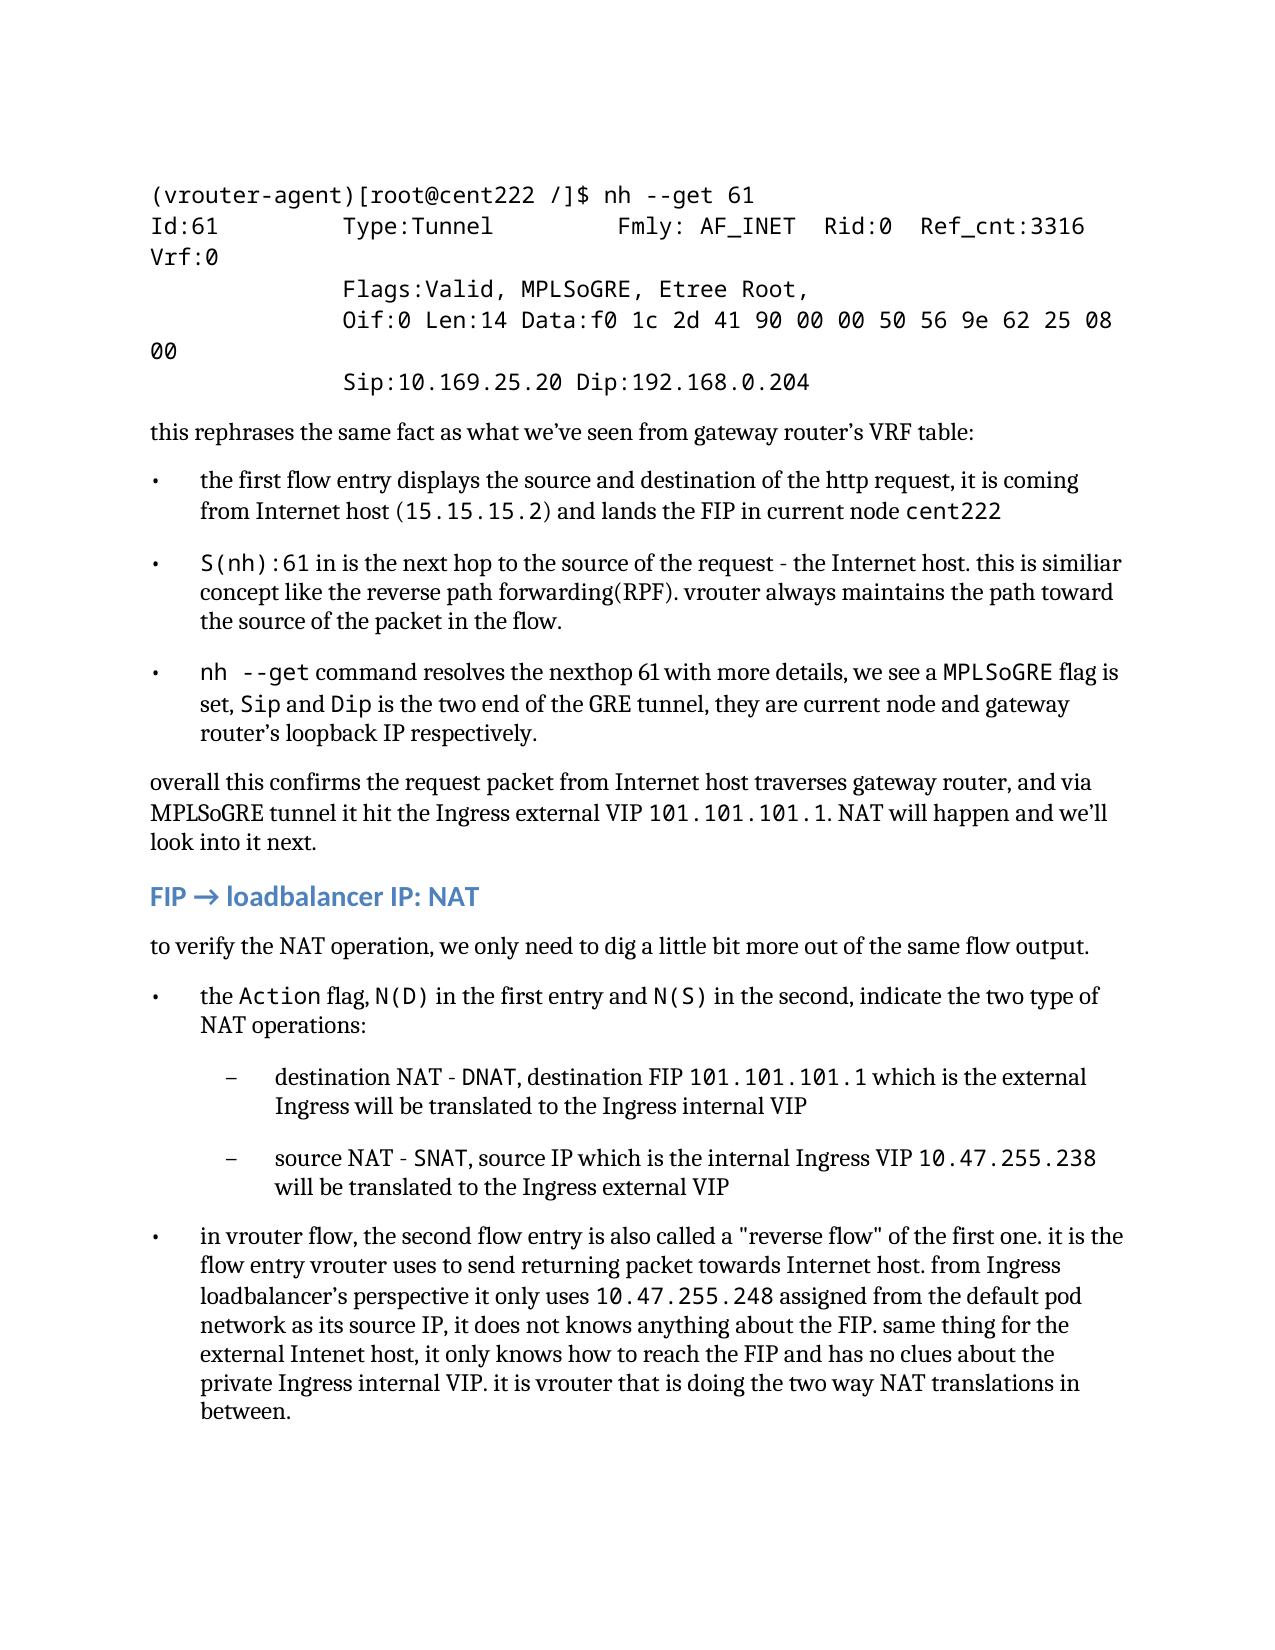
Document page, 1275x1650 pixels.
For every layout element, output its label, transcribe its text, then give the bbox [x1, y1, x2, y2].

list destination NAT - DNAT, destination FIP 101.101.101.1 which is the external Ingress will be translated to the Ingress internal VIP [225, 1061, 1125, 1121]
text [150, 150, 1125, 397]
list nh --get command resolves the nexthop 61 with more details, we see a MPLSoGRE flag is set, Sip and Dip is the two end of the GRE tunnel, they are current node and gateway router’s loopback IP respectively. [150, 656, 1125, 747]
list in vrouter flow, the second flow entry is also called a "reverse flow" of the first one. it is the flow entry vrouter uses to send returning packet towards Internet host. from Ingress loadbalancer’s perspective it only uses 10.47.255.248 assigned from the default pod network as its source IP, it does not knows anything about the FIP. same thing for the external Intenet host, it only knows how to reach the FIP and has no clues about the private Ingress internal VIP. it is vrouter that is doing the two way NAT translations in between. [150, 1222, 1125, 1426]
text to verify the NAT operation, we only need to dig a little bit more out of the same flow output. [150, 932, 1125, 961]
list S(nh):61 in is the next hop to the source of the request - the Internet host. this is similiar concept like the reverse path forwarding(RPF). vrouter always maintains the path toward the source of the packet in the flow. [150, 547, 1125, 635]
list the Action flag, N(D) in the first entry and N(S) in the second, indicate the two type of NAT operations: [150, 980, 1125, 1040]
subtitle FIP → loadbalancer IP: NAT [150, 878, 1125, 913]
text overall this confirms the request packet from Internet host traverses gateway router, and via MPLSoGRE tunnel it hit the Ingress external VIP 101.101.101.1. NAT will happen and we’ll look into it next. [150, 768, 1125, 857]
list the first flow entry displays the source and destination of the http request, it is coming from Internet host (15.15.15.2) and lands the FIP in current node cent222 [150, 466, 1125, 526]
text this rephrases the same fact as what we’ve seen from gateway router’s VRF table: [150, 418, 1125, 447]
list source NAT - SNAT, source IP which is the internal Ingress VIP 10.47.255.238 will be translated to the Ingress external VIP [225, 1141, 1125, 1201]
